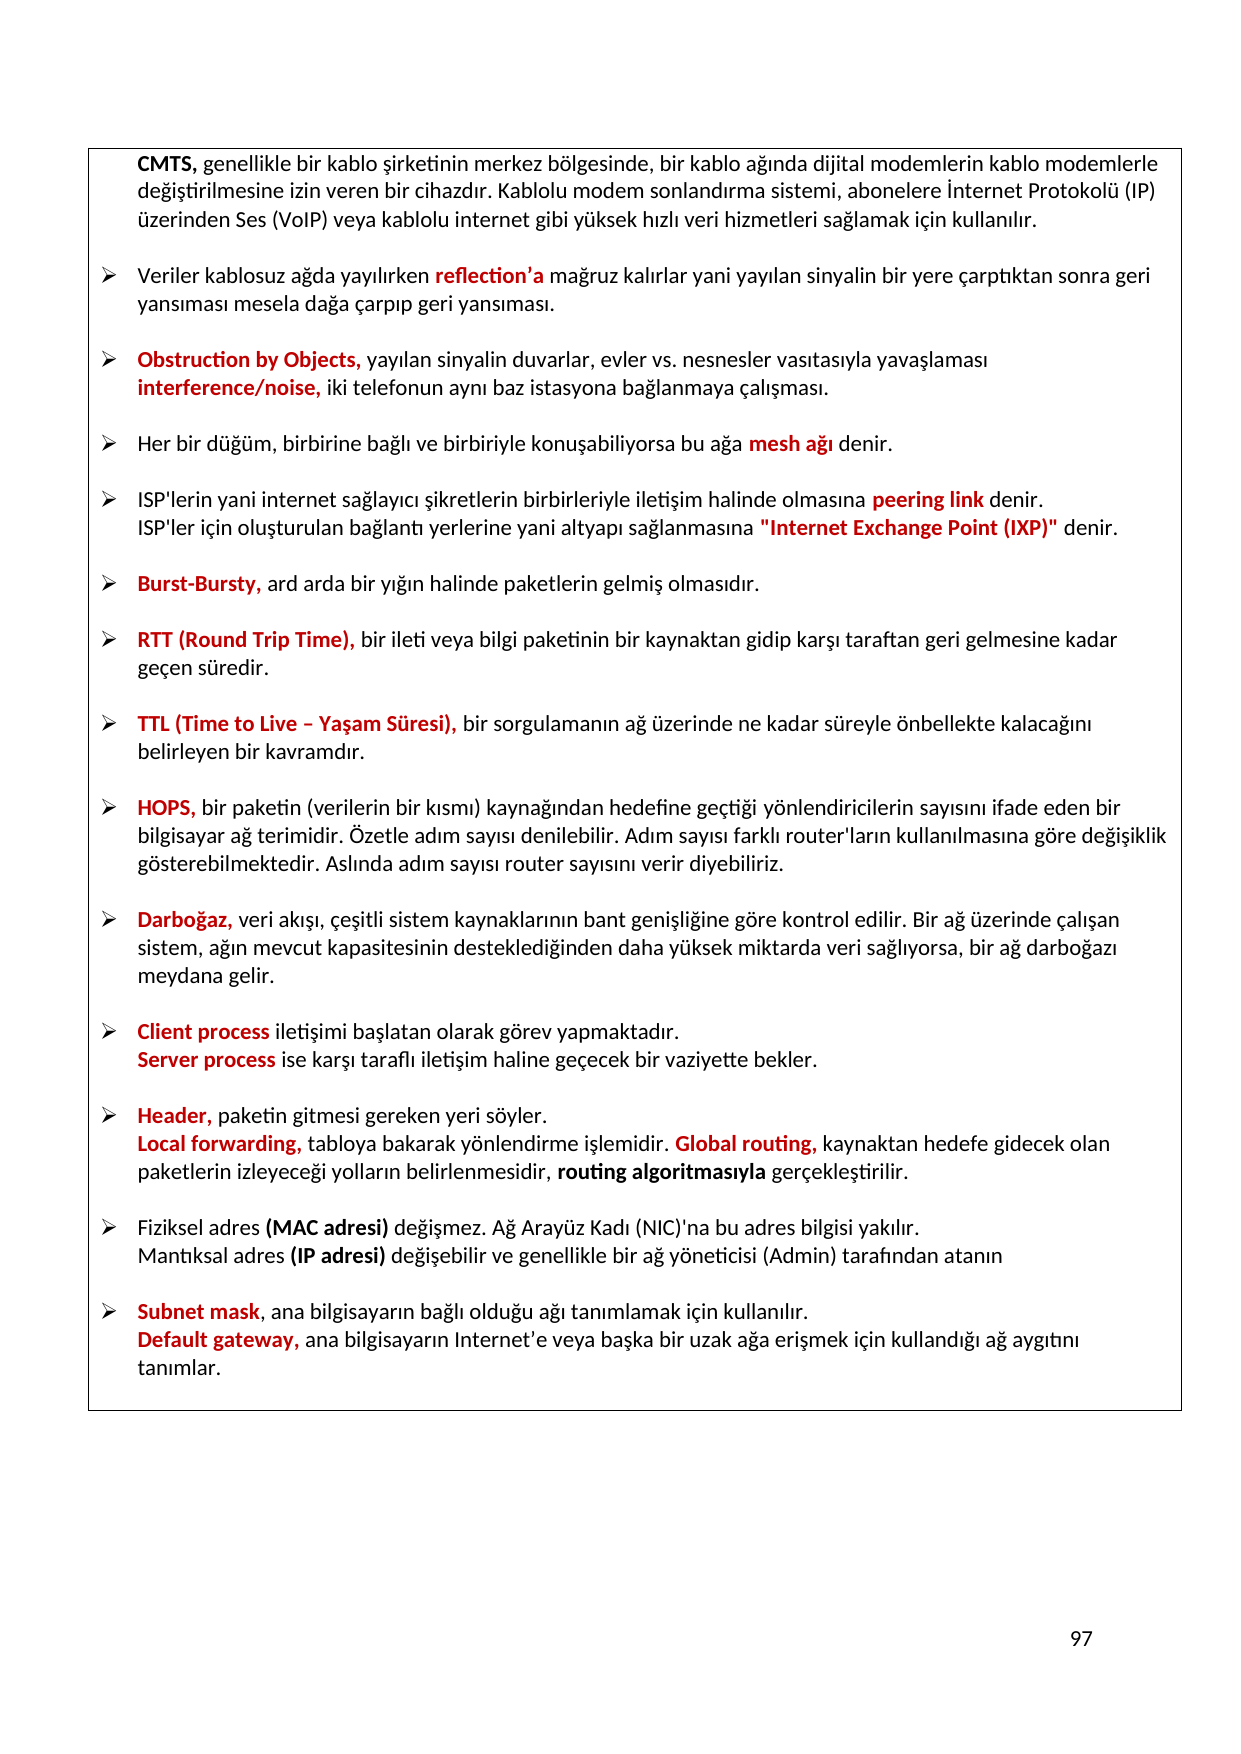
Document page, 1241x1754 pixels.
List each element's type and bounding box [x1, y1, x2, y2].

table_header [89, 149, 1181, 1409]
